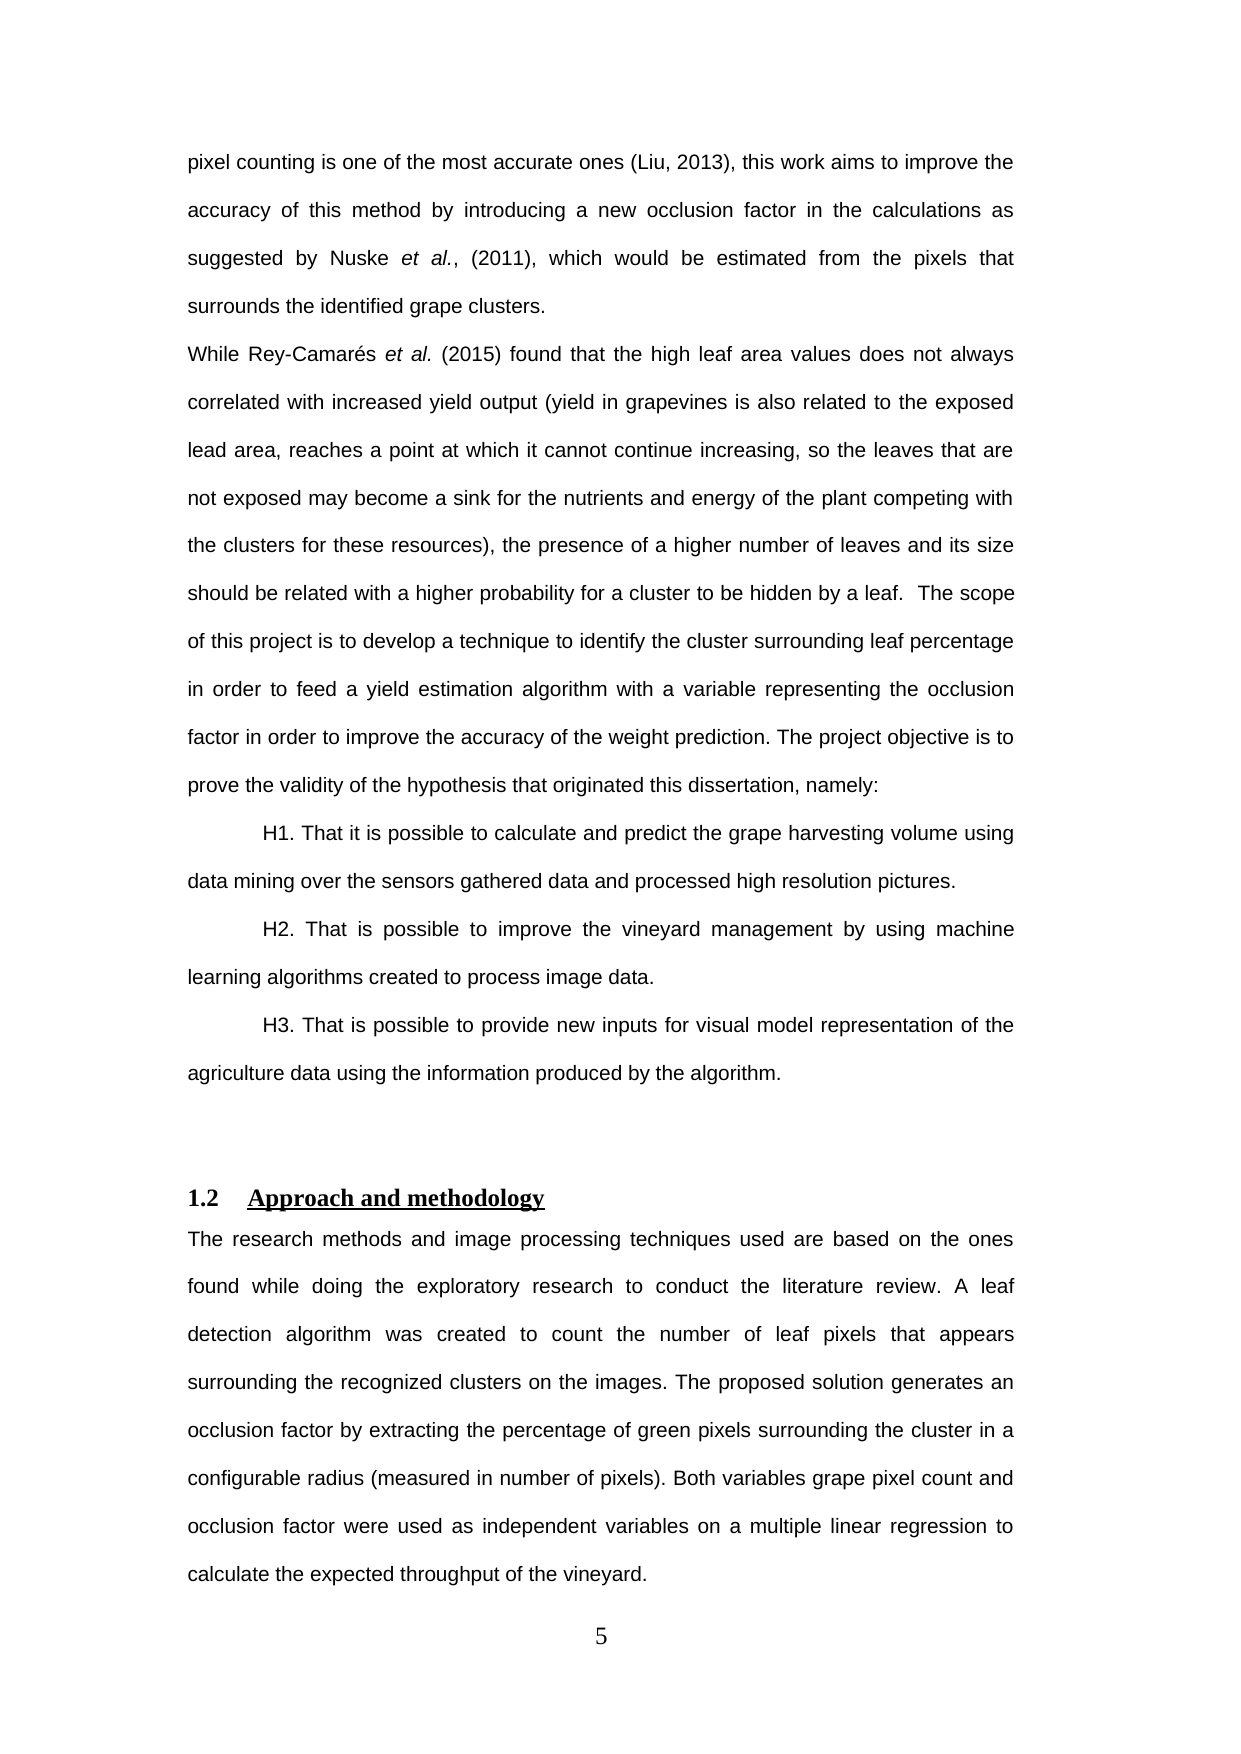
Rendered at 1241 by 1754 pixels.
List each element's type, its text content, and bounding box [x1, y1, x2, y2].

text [187, 150, 1015, 318]
text H2. That is possible to improve the vineyard management by using machine learning algorithms created to process image data. [187, 917, 1015, 988]
text H1. That it is possible to calculate and predict the grape harvesting volume using data mining over the sensors gathered data and processed high resolution pictures. [187, 821, 1015, 893]
subtitle Approach and methodology [187, 1183, 955, 1212]
text H3. That is possible to provide new inputs for visual model representation of the agriculture data using the information produced by the algorithm. [187, 1012, 1015, 1084]
text The research methods and image processing techniques used are based on the ones found while doing the exploratory research to conduct the literature review. A leaf detection algorithm was created to count the number of leaf pixels that appears surrounding the recognized clusters on the images. The proposed solution generates an occlusion factor by extracting the percentage of green pixels surrounding the cluster in a configurable radius (measured in number of pixels). Both variables grape pixel count and occlusion factor were used as independent variables on a multiple linear regression to calculate the expected throughput of the vineyard. [187, 1226, 1015, 1586]
text While Rey-Camarés et al. (2015) found that the high leaf area values does not always correlated with increased yield output (yield in grapevines is also related to the exposed lead area, reaches a point at which it cannot continue increasing, so the leaves that are not exposed may become a sink for the nutrients and energy of the plant competing with the clusters for these resources), the presence of a higher number of leaves and its size should be related with a higher probability for a cluster to be hidden by a leaf. The scope of this project is to develop a technique to identify the cluster surrounding leaf percentage in order to feed a yield estimation algorithm with a variable representing the occlusion factor in order to improve the accuracy of the weight prediction. The project objective is to prove the validity of the hypothesis that originated this dissertation, namely: [187, 342, 1015, 797]
